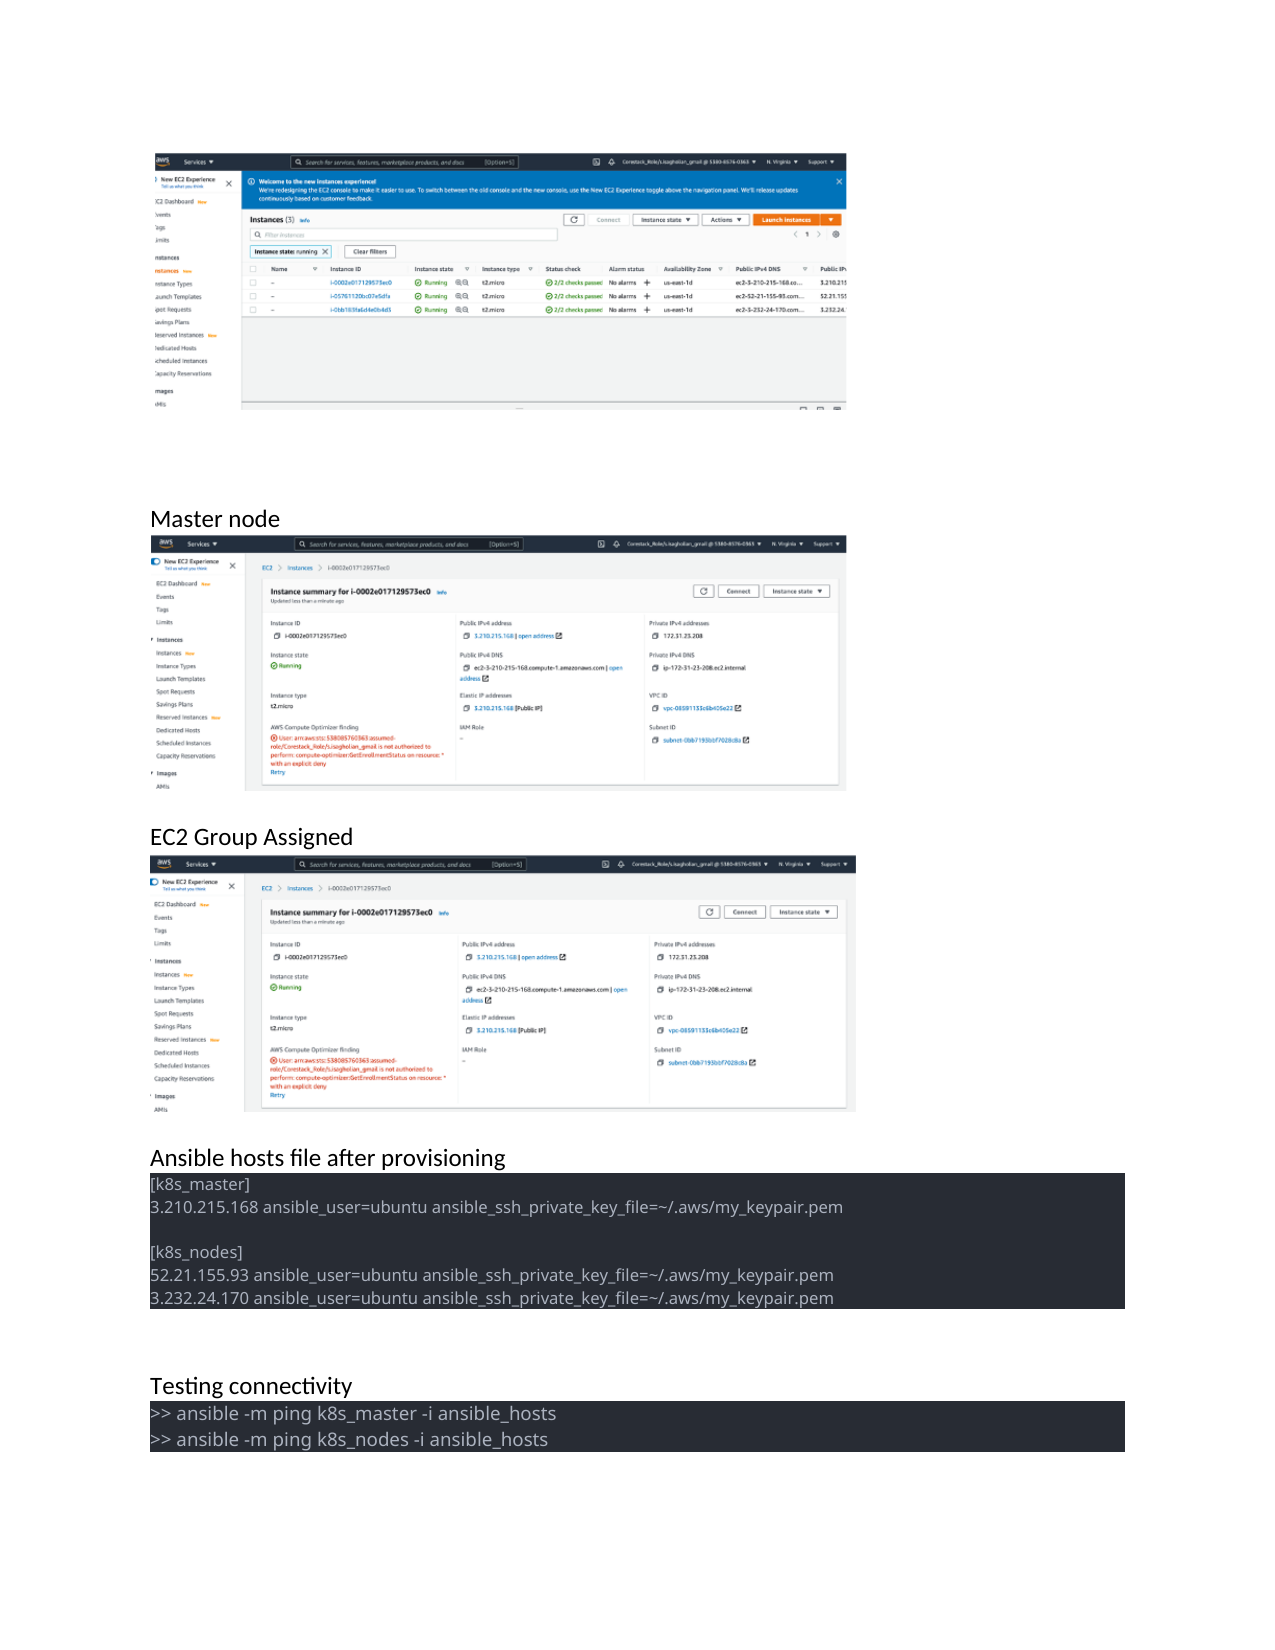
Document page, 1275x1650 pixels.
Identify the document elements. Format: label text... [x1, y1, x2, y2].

text Master node [150, 503, 1125, 534]
picture [150, 534, 847, 791]
text Testing connectivity [150, 1370, 1125, 1401]
text [k8s_nodes] [150, 1241, 1125, 1263]
text >> ansible -m ping k8s_nodes -i ansible_hosts [150, 1426, 1125, 1452]
text 3.210.215.168 ansible_user=ubuntu ansible_ssh_private_key_file=~/.aws/my_keypair.pem [150, 1195, 1125, 1218]
picture [150, 851, 857, 1112]
text 52.21.155.93 ansible_user=ubuntu ansible_ssh_private_key_file=~/.aws/my_keypair.pem [150, 1263, 1125, 1286]
picture [150, 150, 847, 412]
text 3.232.24.170 ansible_user=ubuntu ansible_ssh_private_key_file=~/.aws/my_keypair.pem [150, 1286, 1125, 1309]
text >> ansible -m ping k8s_master -i ansible_hosts [150, 1401, 1125, 1426]
text Ansible hosts file after provisioning [150, 1142, 1125, 1173]
text EC2 Group Assigned [150, 821, 1125, 852]
text [k8s_master] [150, 1173, 1125, 1195]
